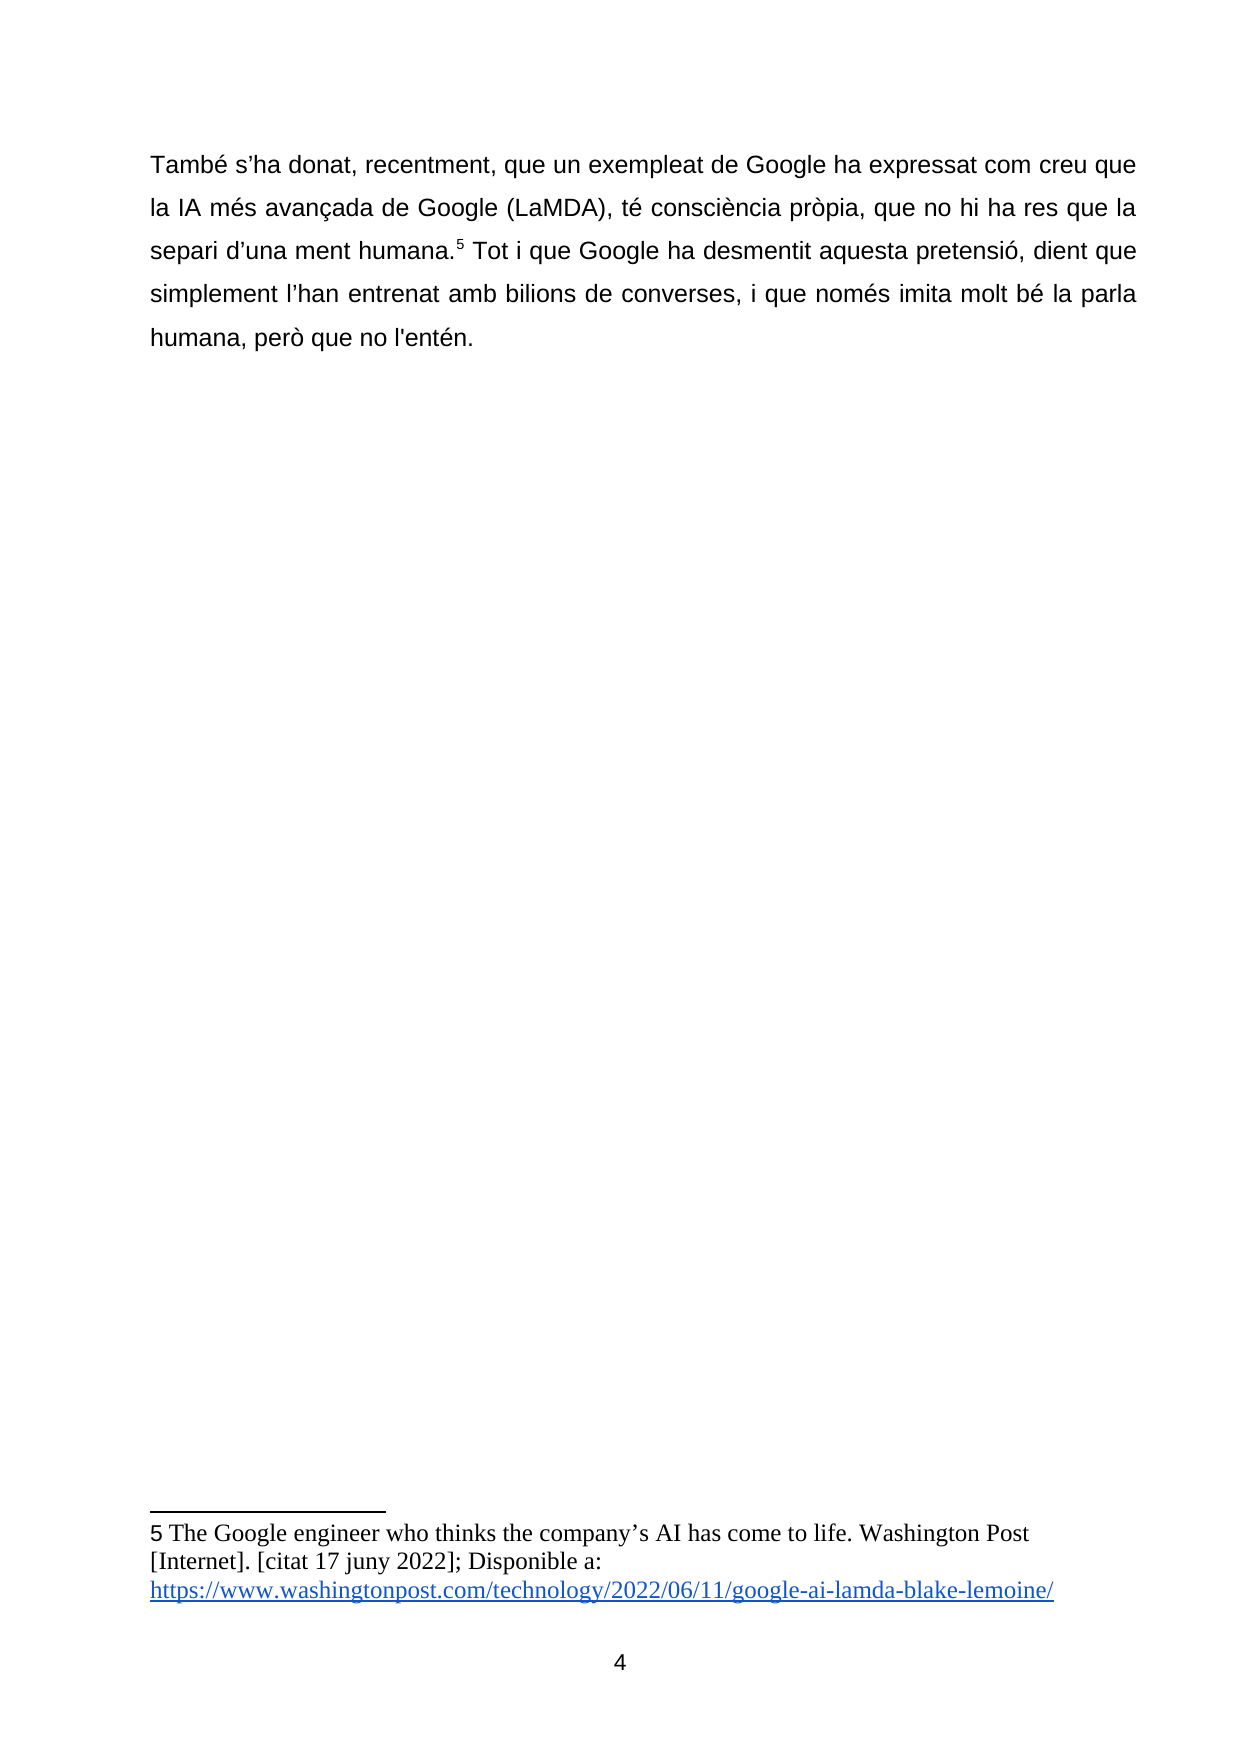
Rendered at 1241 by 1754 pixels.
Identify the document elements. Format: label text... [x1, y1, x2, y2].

text També s’ha donat, recentment, que un exempleat de Google ha expressat com creu que la IA més avançada de Google (LaMDA), té consciència pròpia, que no hi ha res que la separi d’una ment humana. Tot i que Google ha desmentit aquesta pretensió, dient que simplement l’han entrenat amb bilions de converses, i que només imita molt bé la parla humana, però que no l'entén. [150, 150, 1139, 351]
